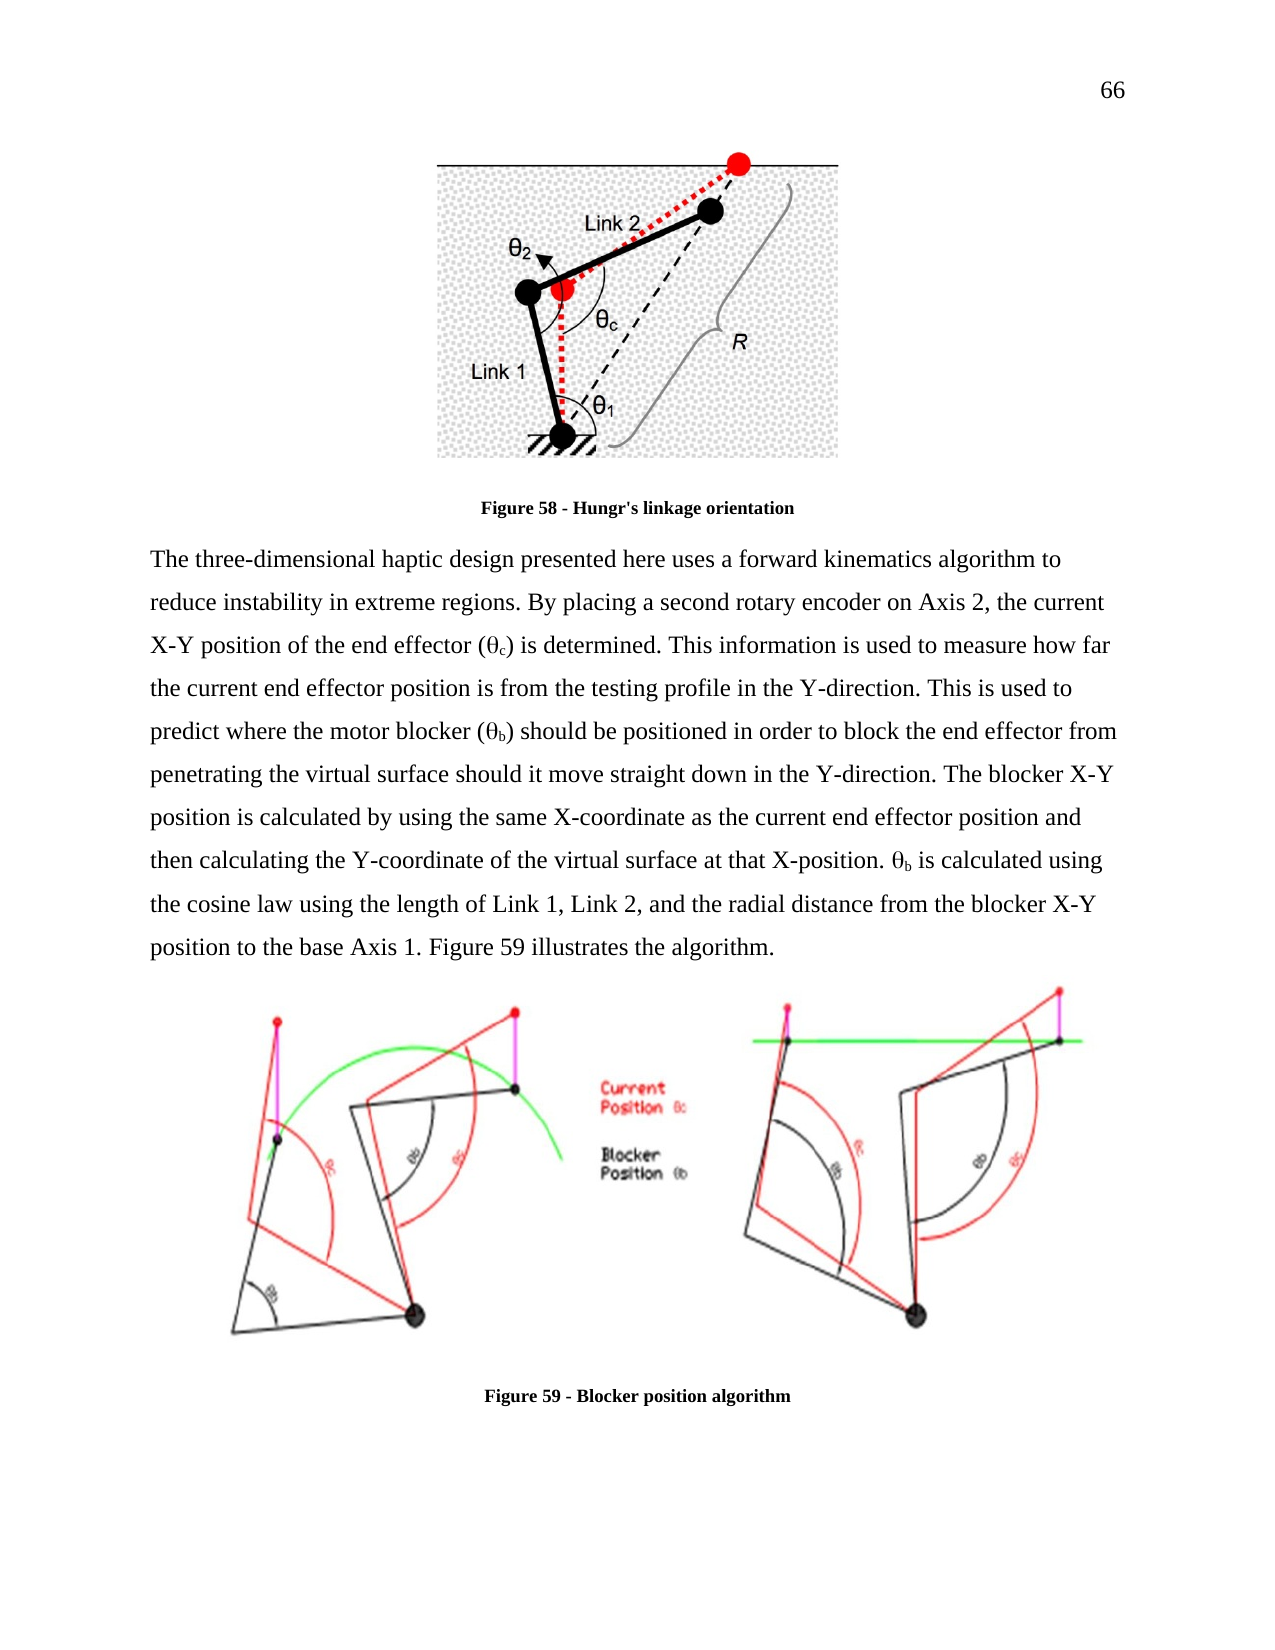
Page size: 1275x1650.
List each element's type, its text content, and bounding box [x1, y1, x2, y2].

picture [431, 150, 844, 458]
picture [150, 975, 1124, 1346]
text The three-dimensional haptic design presented here uses a forward kinematics algorithm to reduce instability in extreme regions. By placing a second rotary encoder on Axis 2, the current X-Y position of the end effector (c) is determined. This information is used to measure how far the current end effector position is from the testing profile in the Y-direction. This is used to predict where the motor blocker (b) should be positioned in order to block the end effector from penetrating the virtual surface should it move straight down in the Y-direction. The blocker X-Y position is calculated by using the same X-coordinate as the current end effector position and then calculating the Y-coordinate of the virtual surface at that X-position. b is calculated using the cosine law using the length of Link 1, Link 2, and the radial distance from the blocker X-Y position to the base Axis 1. Figure 59 illustrates the algorithm. [150, 544, 1125, 961]
